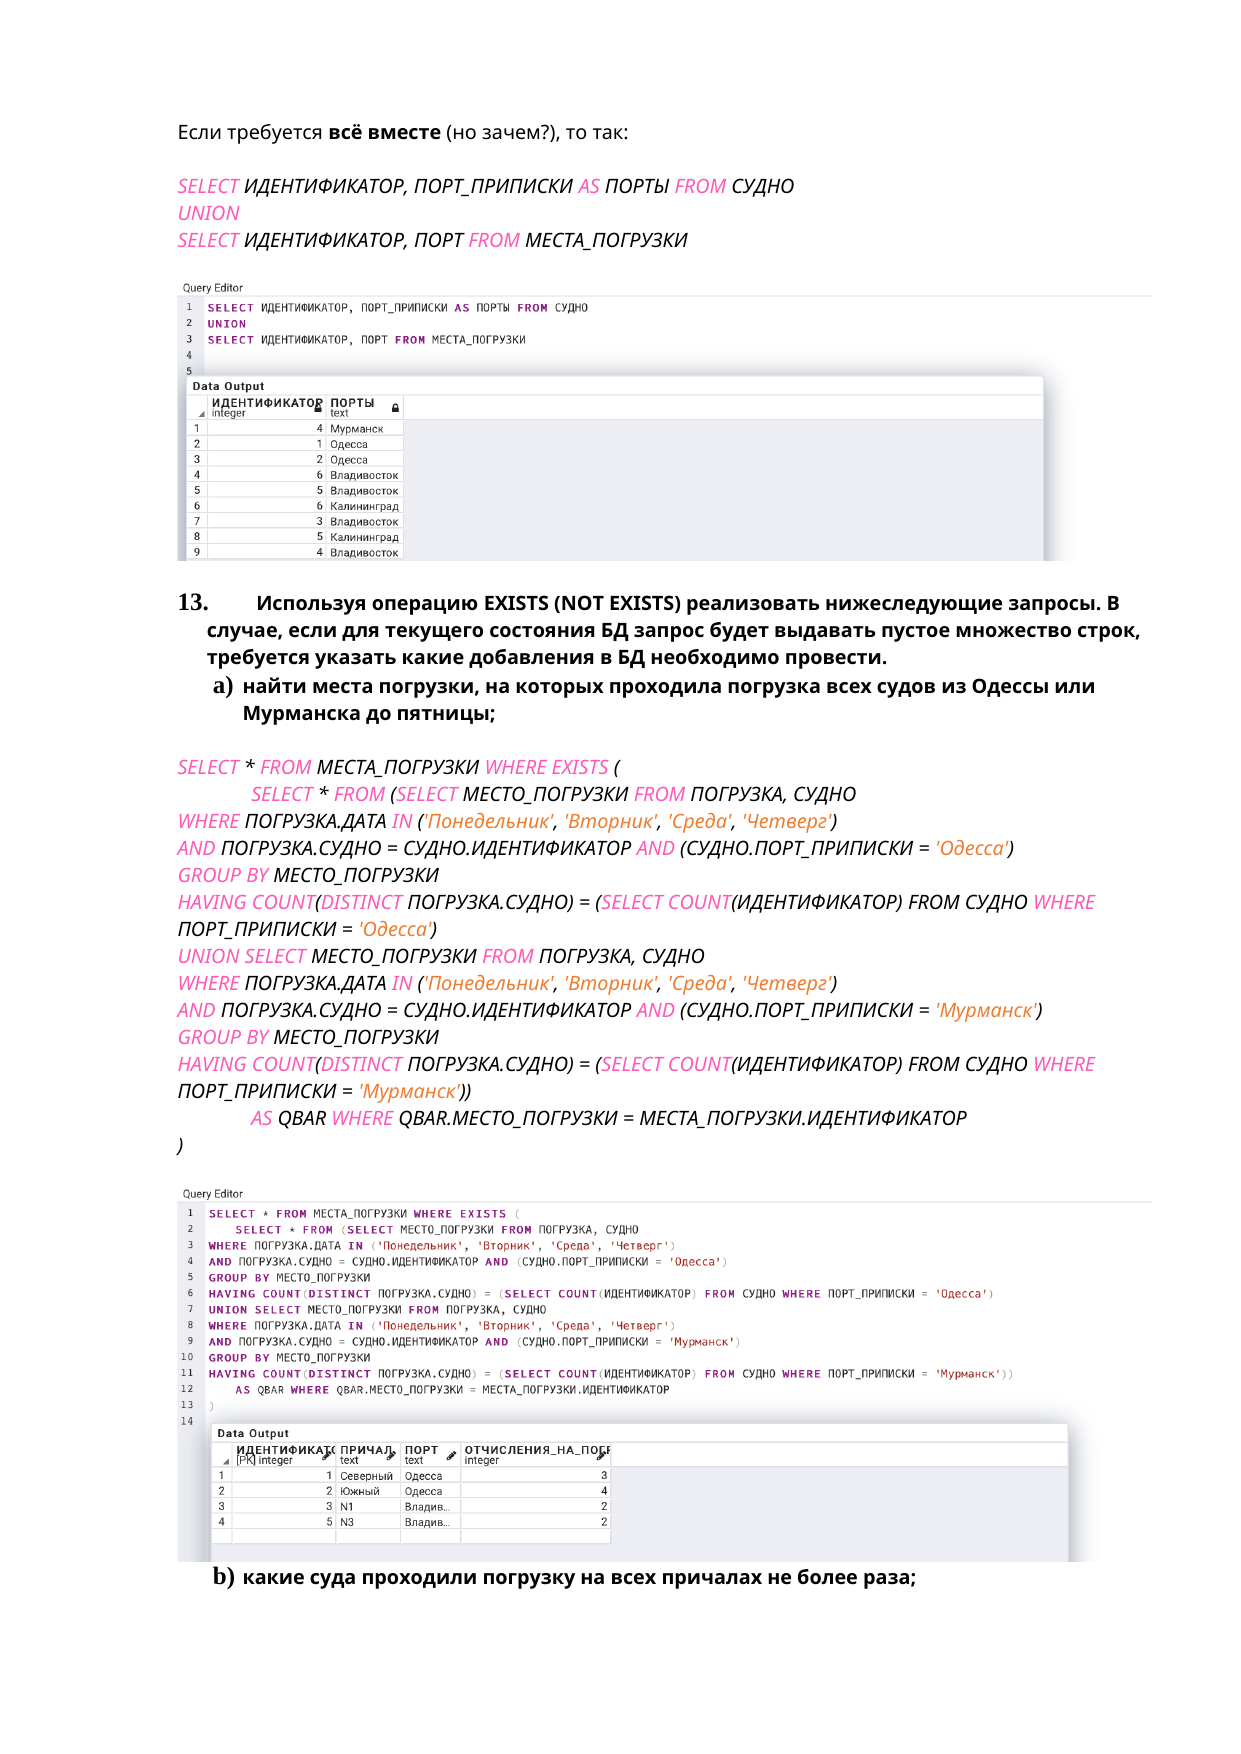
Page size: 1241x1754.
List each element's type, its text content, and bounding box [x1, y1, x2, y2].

text Если требуется всё вместе (но зачем?), то так: [177, 118, 1152, 145]
picture [177, 1185, 1152, 1562]
text UNION SELECT МЕСТО_ПОГРУЗКИ FROM ПОГРУЗКА, СУДНО [177, 942, 1152, 969]
text AND ПОГРУЗКА.СУДНО = СУДНО.ИДЕНТИФИКАТОР AND (СУДНО.ПОРТ_ПРИПИСКИ = 'Мурманск') [177, 996, 1152, 1023]
text SELECT * FROM (SELECT МЕСТО_ПОГРУЗКИ FROM ПОГРУЗКА, СУДНО [177, 780, 1152, 807]
text WHERE ПОГРУЗКА.ДАТА IN ('Понедельник', 'Вторник', 'Среда', 'Четверг') [177, 807, 1152, 834]
text SELECT ИДЕНТИФИКАТОР, ПОРТ_ПРИПИСКИ AS ПОРТЫ FROM СУДНО [177, 172, 1152, 199]
text SELECT * FROM МЕСТА_ПОГРУЗКИ WHERE EXISTS ( [177, 753, 1152, 780]
text ) [177, 1131, 1152, 1158]
list найти места погрузки, на которых проходила погрузка всех судов из Одессы или Мурманска до пятницы; [213, 670, 1152, 726]
list какие суда проходили погрузку на всех причалах не более раза; [213, 1562, 1152, 1590]
text AS QBAR WHERE QBAR.МЕСТО_ПОГРУЗКИ = МЕСТА_ПОГРУЗКИ.ИДЕНТИФИКАТОР [177, 1104, 1152, 1131]
text WHERE ПОГРУЗКА.ДАТА IN ('Понедельник', 'Вторник', 'Среда', 'Четверг') [177, 969, 1152, 996]
text AND ПОГРУЗКА.СУДНО = СУДНО.ИДЕНТИФИКАТОР AND (СУДНО.ПОРТ_ПРИПИСКИ = 'Одесса') [177, 834, 1152, 861]
text GROUP BY МЕСТО_ПОГРУЗКИ [177, 1023, 1152, 1050]
text GROUP BY МЕСТО_ПОГРУЗКИ [177, 861, 1152, 888]
picture [177, 280, 1152, 561]
text UNION [177, 199, 1152, 226]
text HAVING COUNT(DISTINCT ПОГРУЗКА.СУДНО) = (SELECT COUNT(ИДЕНТИФИКАТОР) FROM СУДНО WHERE ПОРТ_ПРИПИСКИ = 'Мурманск')) [177, 1050, 1152, 1104]
list Используя операцию EXISTS (NOT EXISTS) реализовать нижеследующие запросы. В случае, если для текущего состояния БД запрос будет выдавать пустое множество строк, требуется указать какие добавления в БД необходимо провести. [177, 587, 1152, 670]
text SELECT ИДЕНТИФИКАТОР, ПОРТ FROM МЕСТА_ПОГРУЗКИ [177, 226, 1152, 253]
text HAVING COUNT(DISTINCT ПОГРУЗКА.СУДНО) = (SELECT COUNT(ИДЕНТИФИКАТОР) FROM СУДНО WHERE ПОРТ_ПРИПИСКИ = 'Одесса') [177, 888, 1152, 942]
